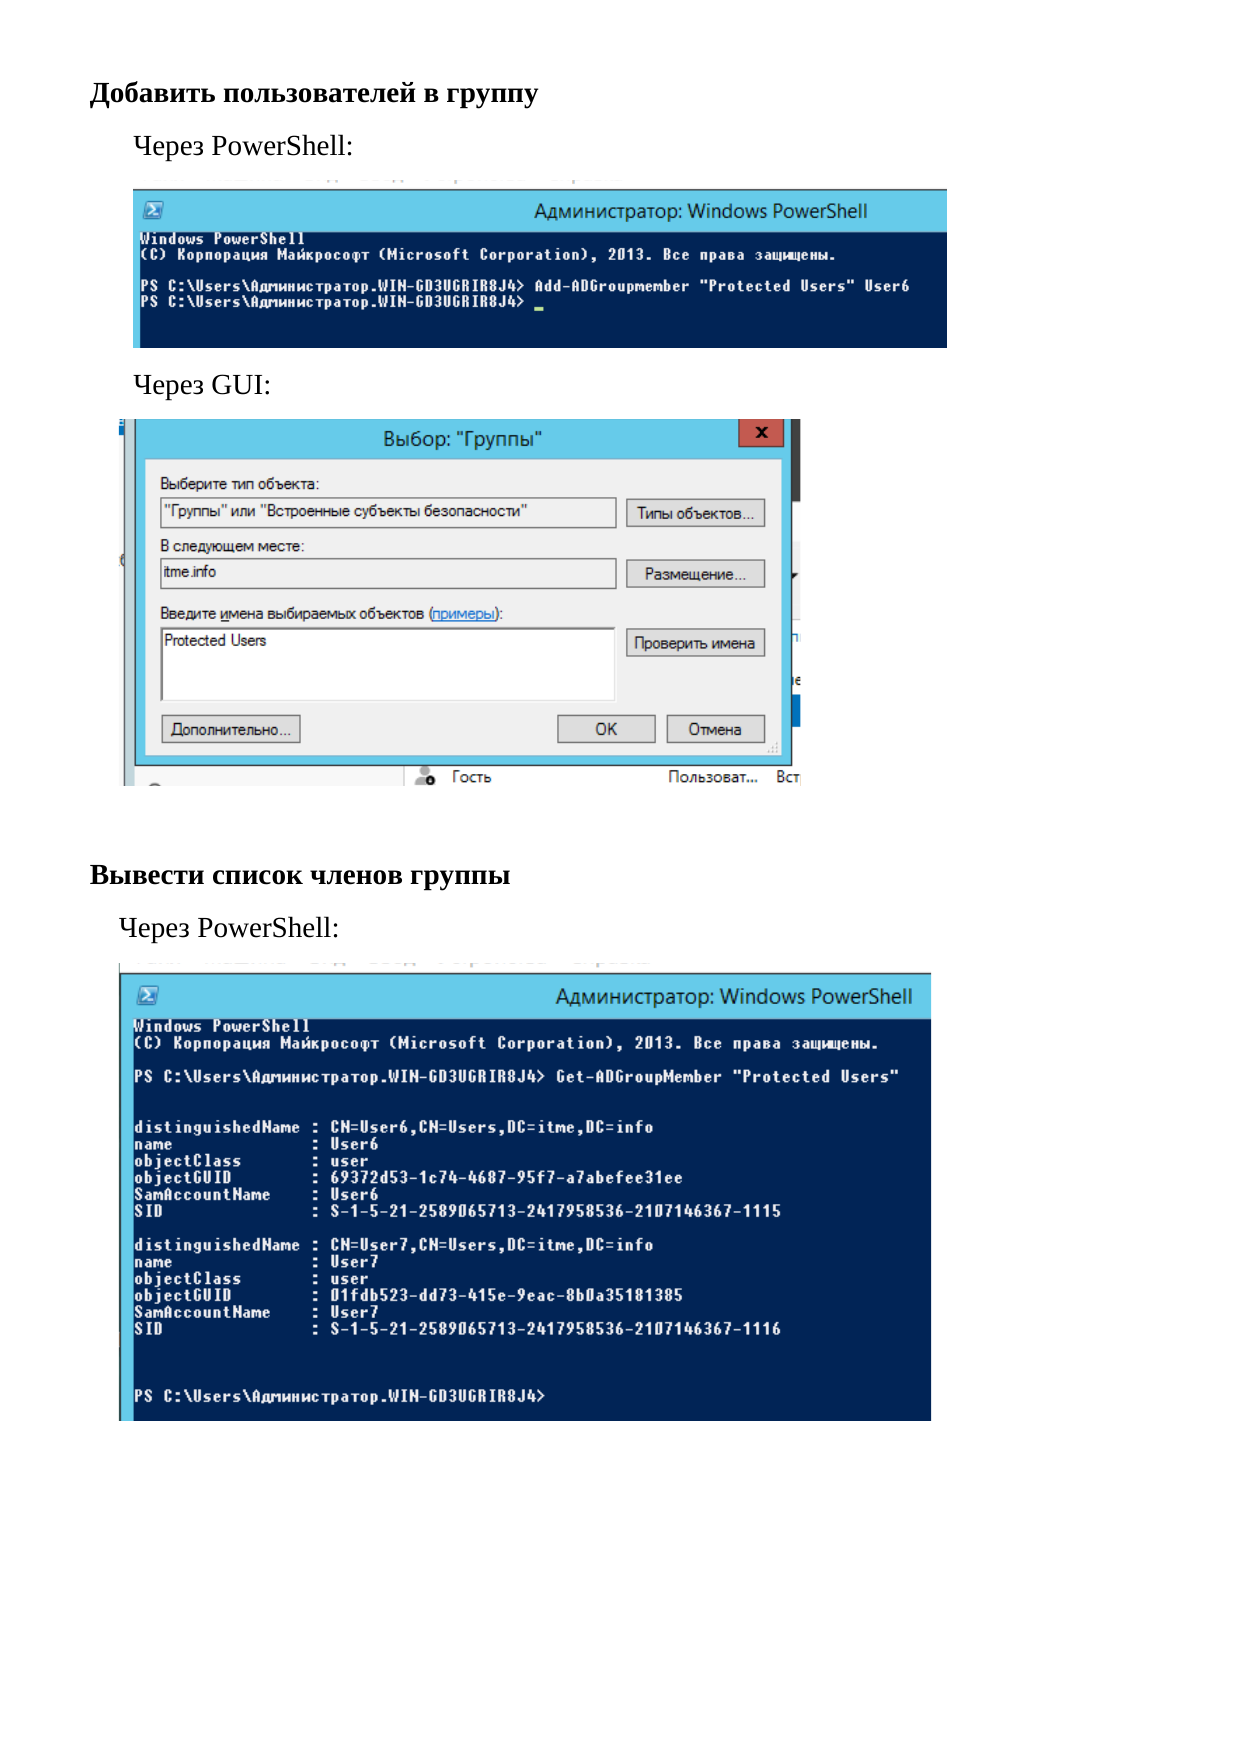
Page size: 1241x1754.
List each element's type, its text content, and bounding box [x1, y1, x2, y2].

list Добавить пользователей в группу [75, 75, 1165, 108]
list Вывести список членов группы [75, 857, 1165, 891]
list Через PowerShell: [75, 910, 1165, 944]
list Через GUI: [75, 367, 1165, 400]
picture [133, 180, 947, 348]
picture [118, 419, 801, 786]
list Через PowerShell: [75, 128, 1165, 161]
picture [118, 963, 932, 1421]
